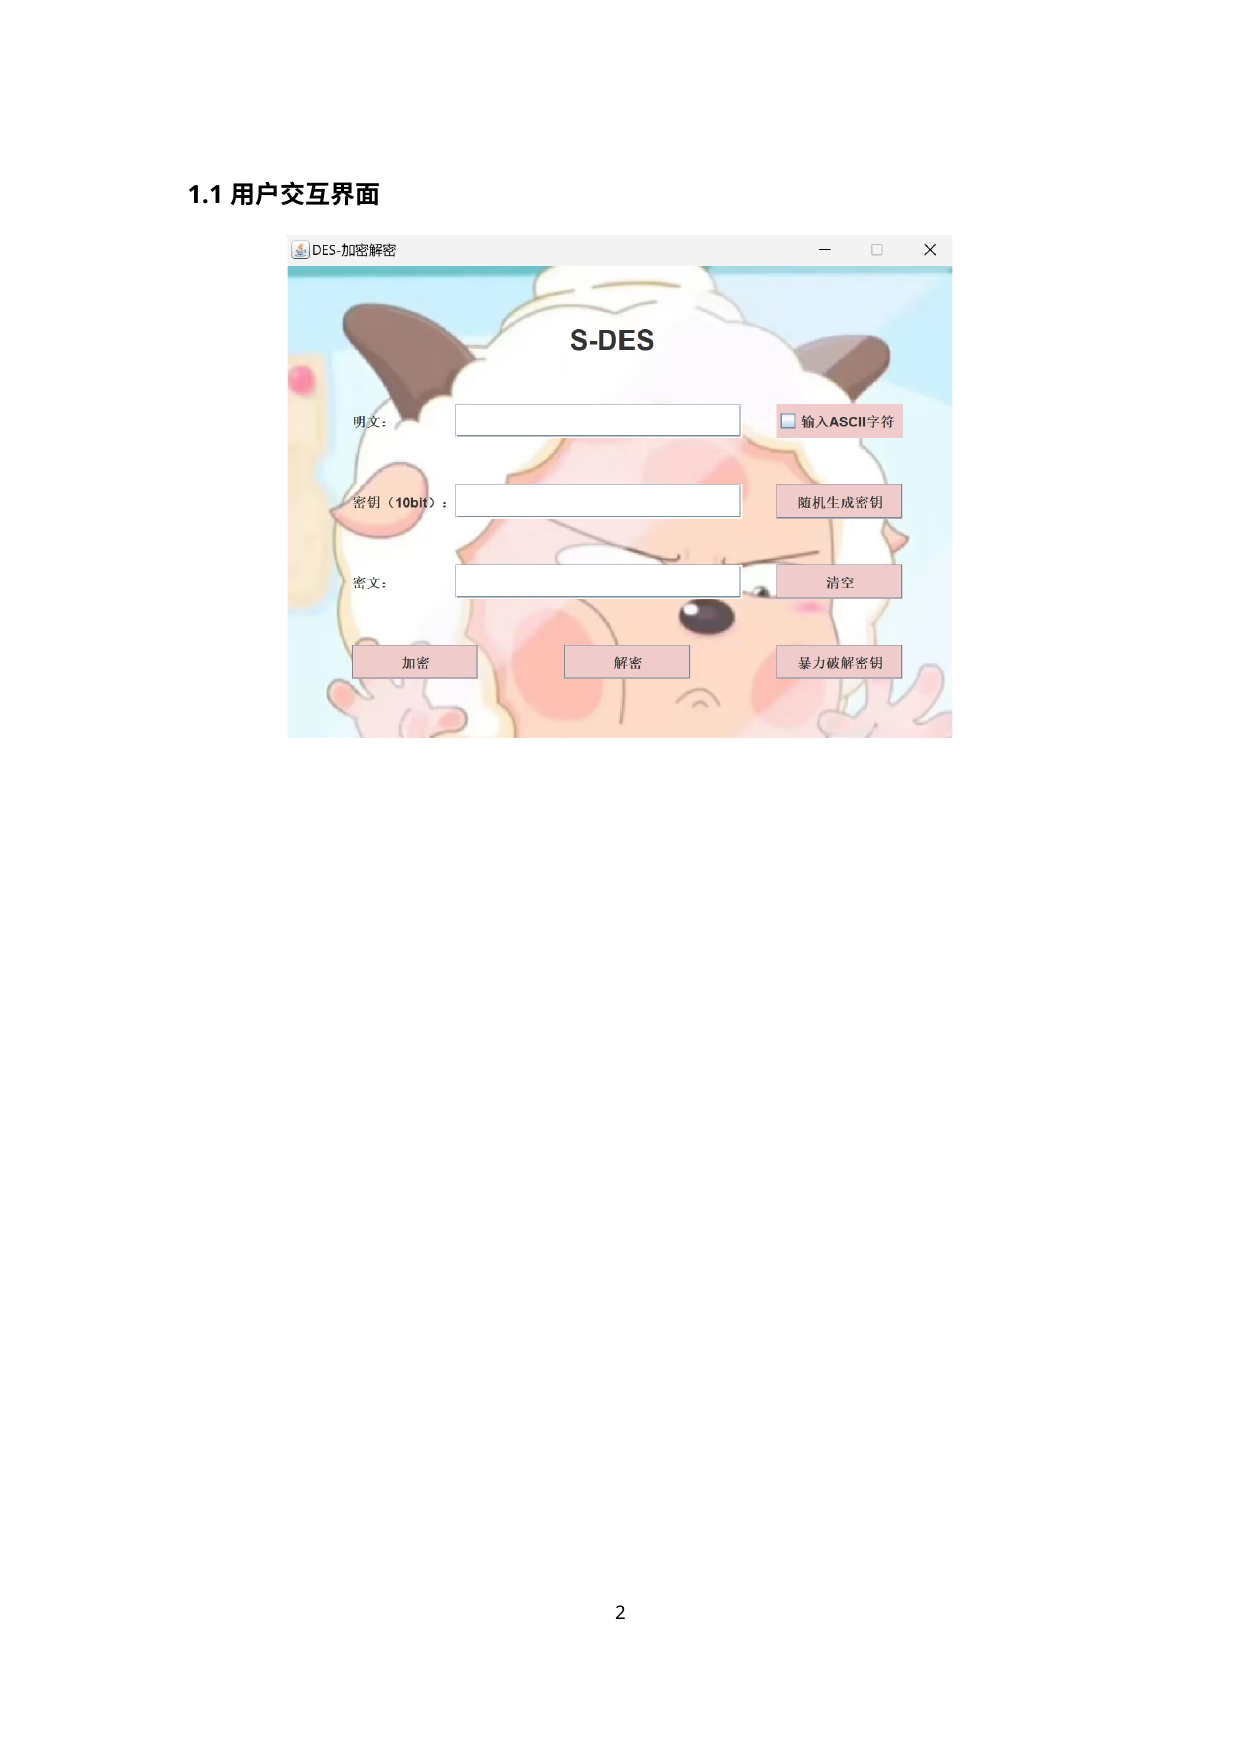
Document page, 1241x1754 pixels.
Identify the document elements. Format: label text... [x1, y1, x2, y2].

subtitle 1.1 用户交互界面 [187, 160, 1053, 225]
picture [287, 235, 953, 738]
